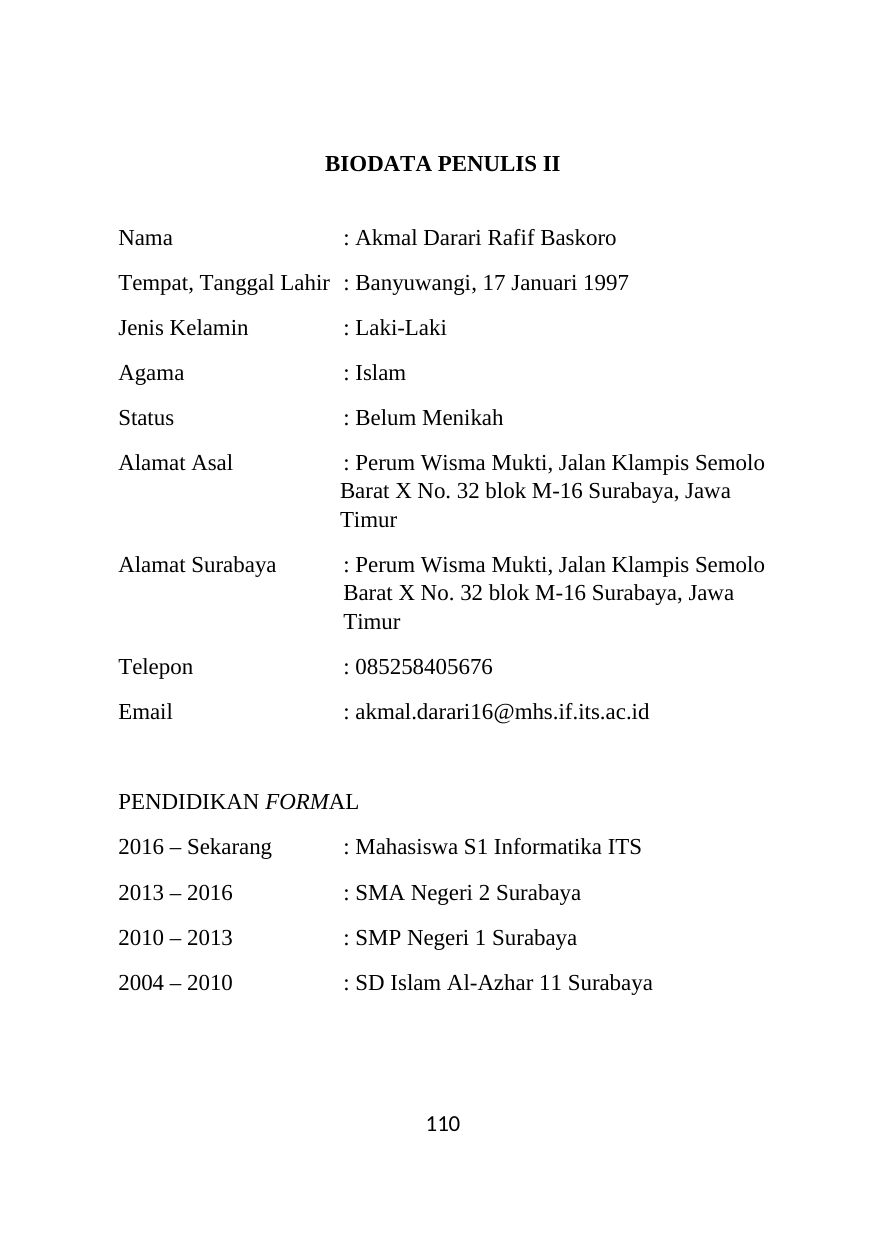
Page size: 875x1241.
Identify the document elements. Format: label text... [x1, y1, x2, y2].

text Alamat Asal : Perum Wisma Mukti, Jalan Klampis Semolo Barat X No. 32 blok M-16 Surabaya, Jawa Timur [118, 449, 767, 532]
text Nama : Akmal Darari Rafif Baskoro [118, 223, 767, 250]
text 2016 – Sekarang : Mahasiswa S1 Informatika ITS [118, 833, 767, 860]
text 2010 – 2013 : SMP Negeri 1 Surabaya [118, 924, 767, 950]
text Telepon : 085258405676 [118, 653, 767, 679]
text Alamat Surabaya : Perum Wisma Mukti, Jalan Klampis Semolo Barat X No. 32 blok M-16 Surabaya, Jawa Timur [118, 551, 767, 634]
text 2004 – 2010 : SD Islam Al-Azhar 11 Surabaya [118, 969, 767, 995]
text Status : Belum Menikah [118, 404, 767, 430]
text Tempat, Tanggal Lahir : Banyuwangi, 17 Januari 1997 [118, 269, 767, 295]
text BIODATA PENULIS II [118, 150, 767, 176]
text Agama : Islam [118, 359, 767, 385]
text 2013 – 2016 : SMA Negeri 2 Surabaya [118, 878, 767, 905]
text Jenis Kelamin : Laki-Laki [118, 314, 767, 340]
text PENDIDIKAN FORMAL [118, 788, 767, 815]
text Email : akmal.darari16@mhs.if.its.ac.id [118, 698, 767, 724]
